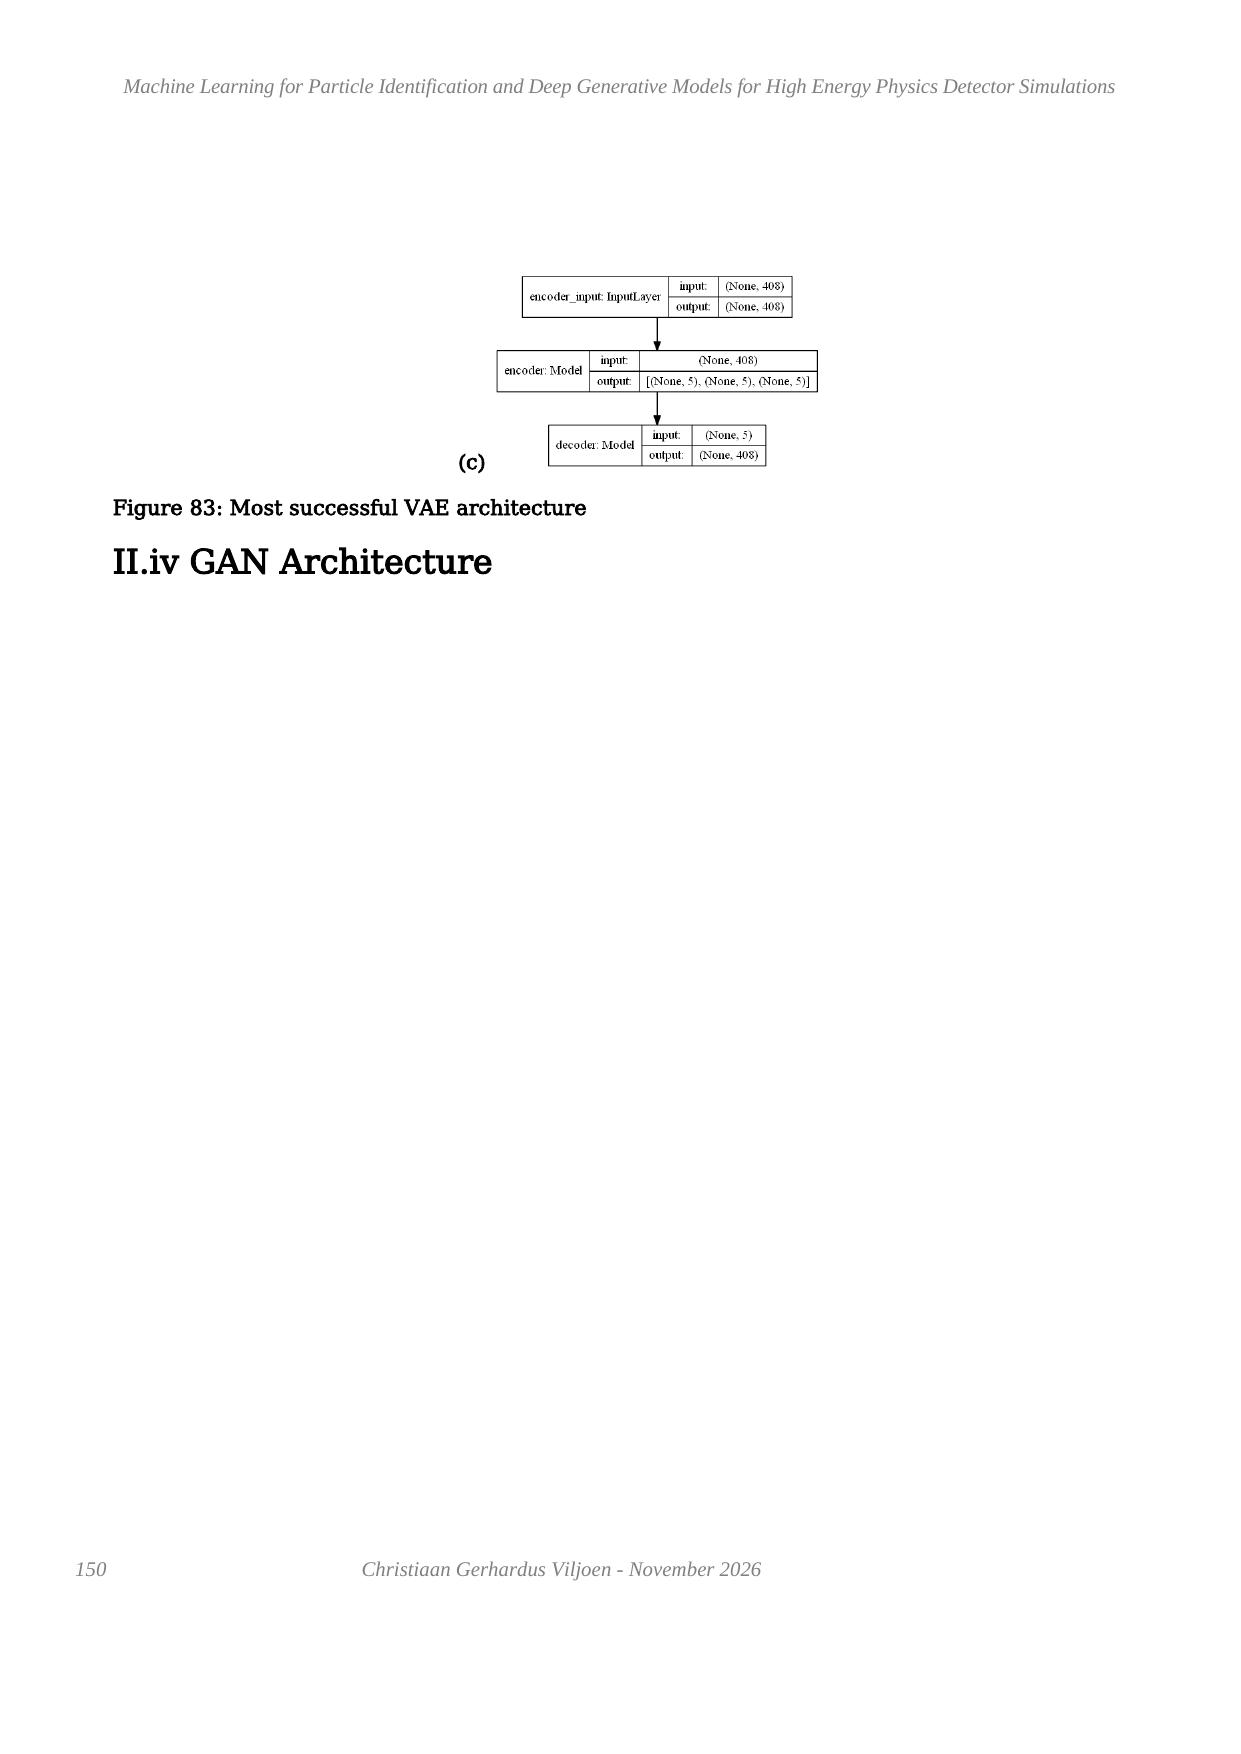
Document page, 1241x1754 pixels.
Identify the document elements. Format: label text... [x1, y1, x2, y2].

text II.iv GAN Architecture [112, 540, 1165, 580]
picture [493, 272, 821, 470]
